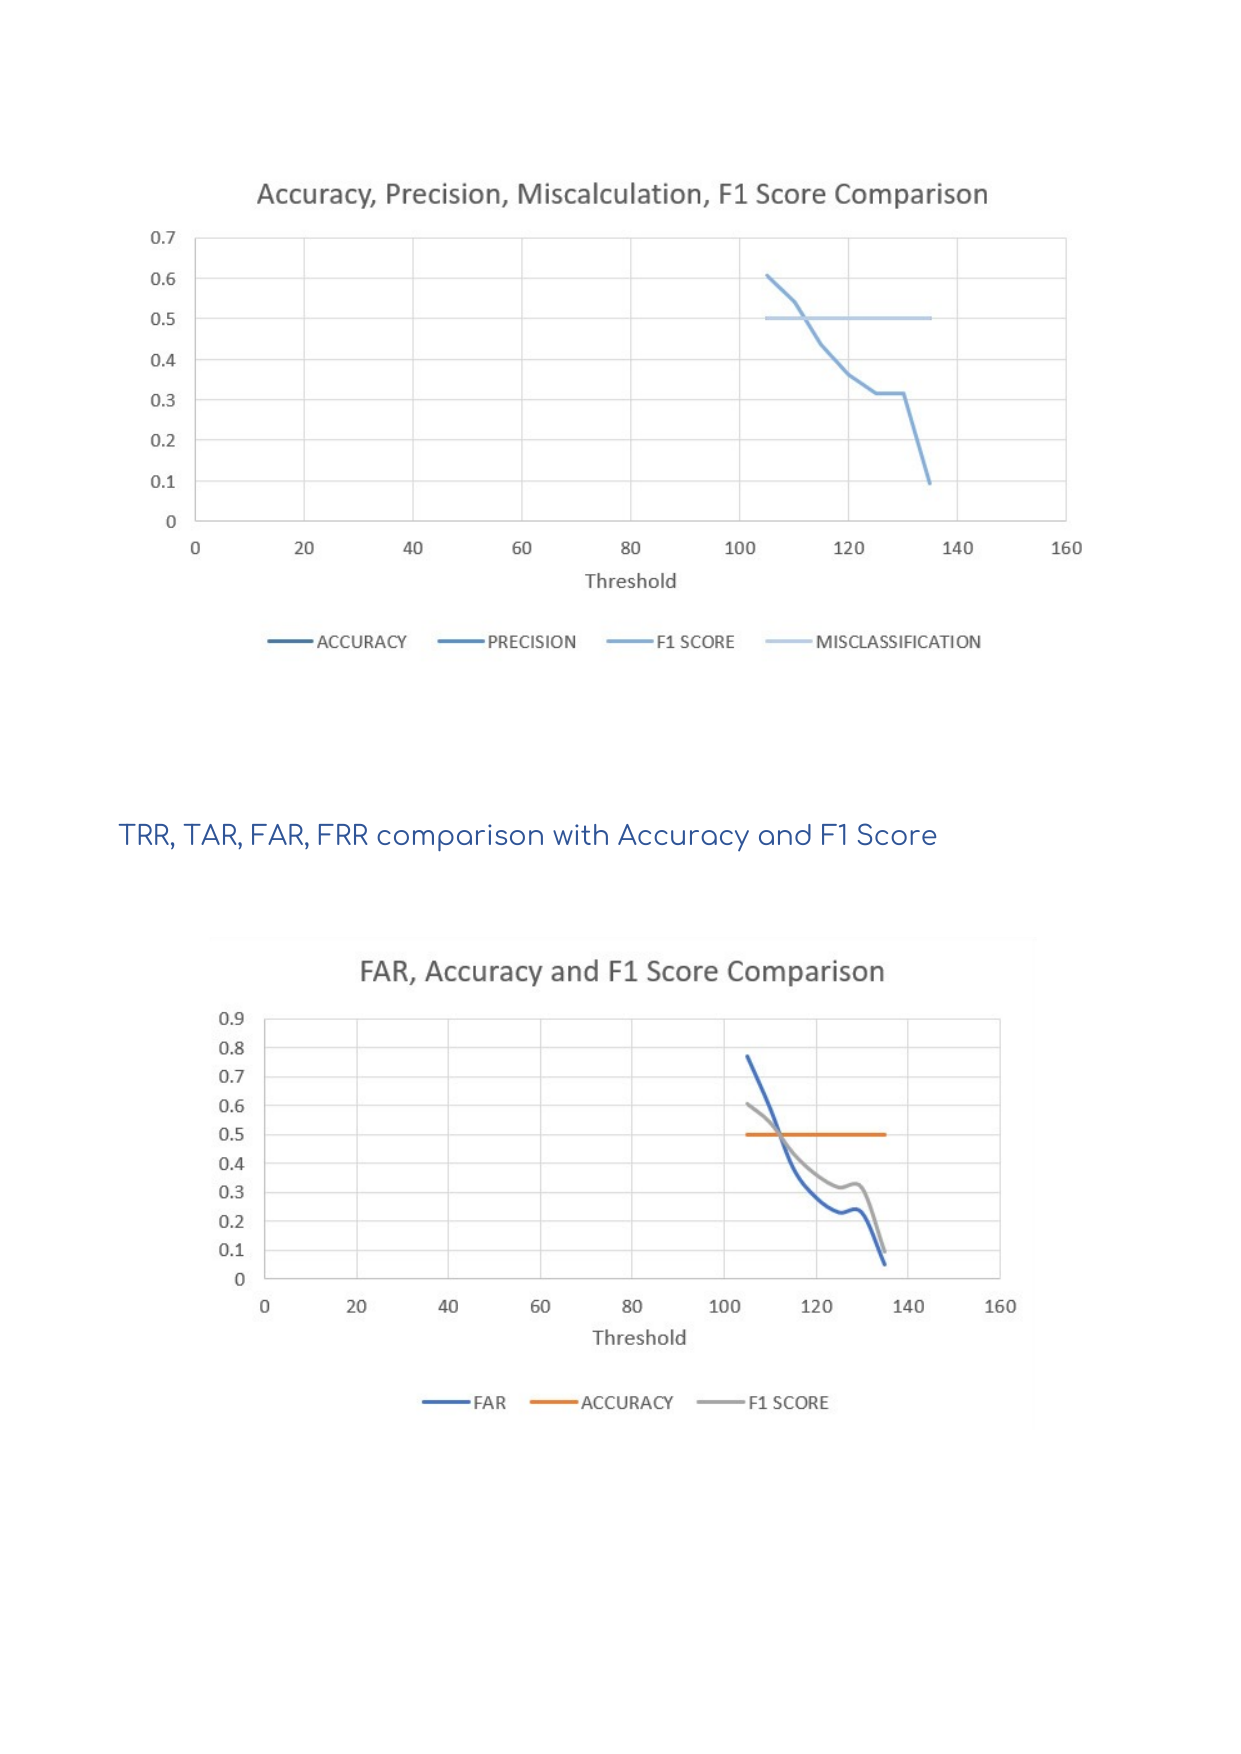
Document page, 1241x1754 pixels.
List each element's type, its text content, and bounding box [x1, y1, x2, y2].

picture [209, 937, 1037, 1430]
picture [146, 168, 1095, 666]
subtitle TRR, TAR, FAR, FRR comparison with Accuracy and F1 Score [118, 821, 1122, 852]
